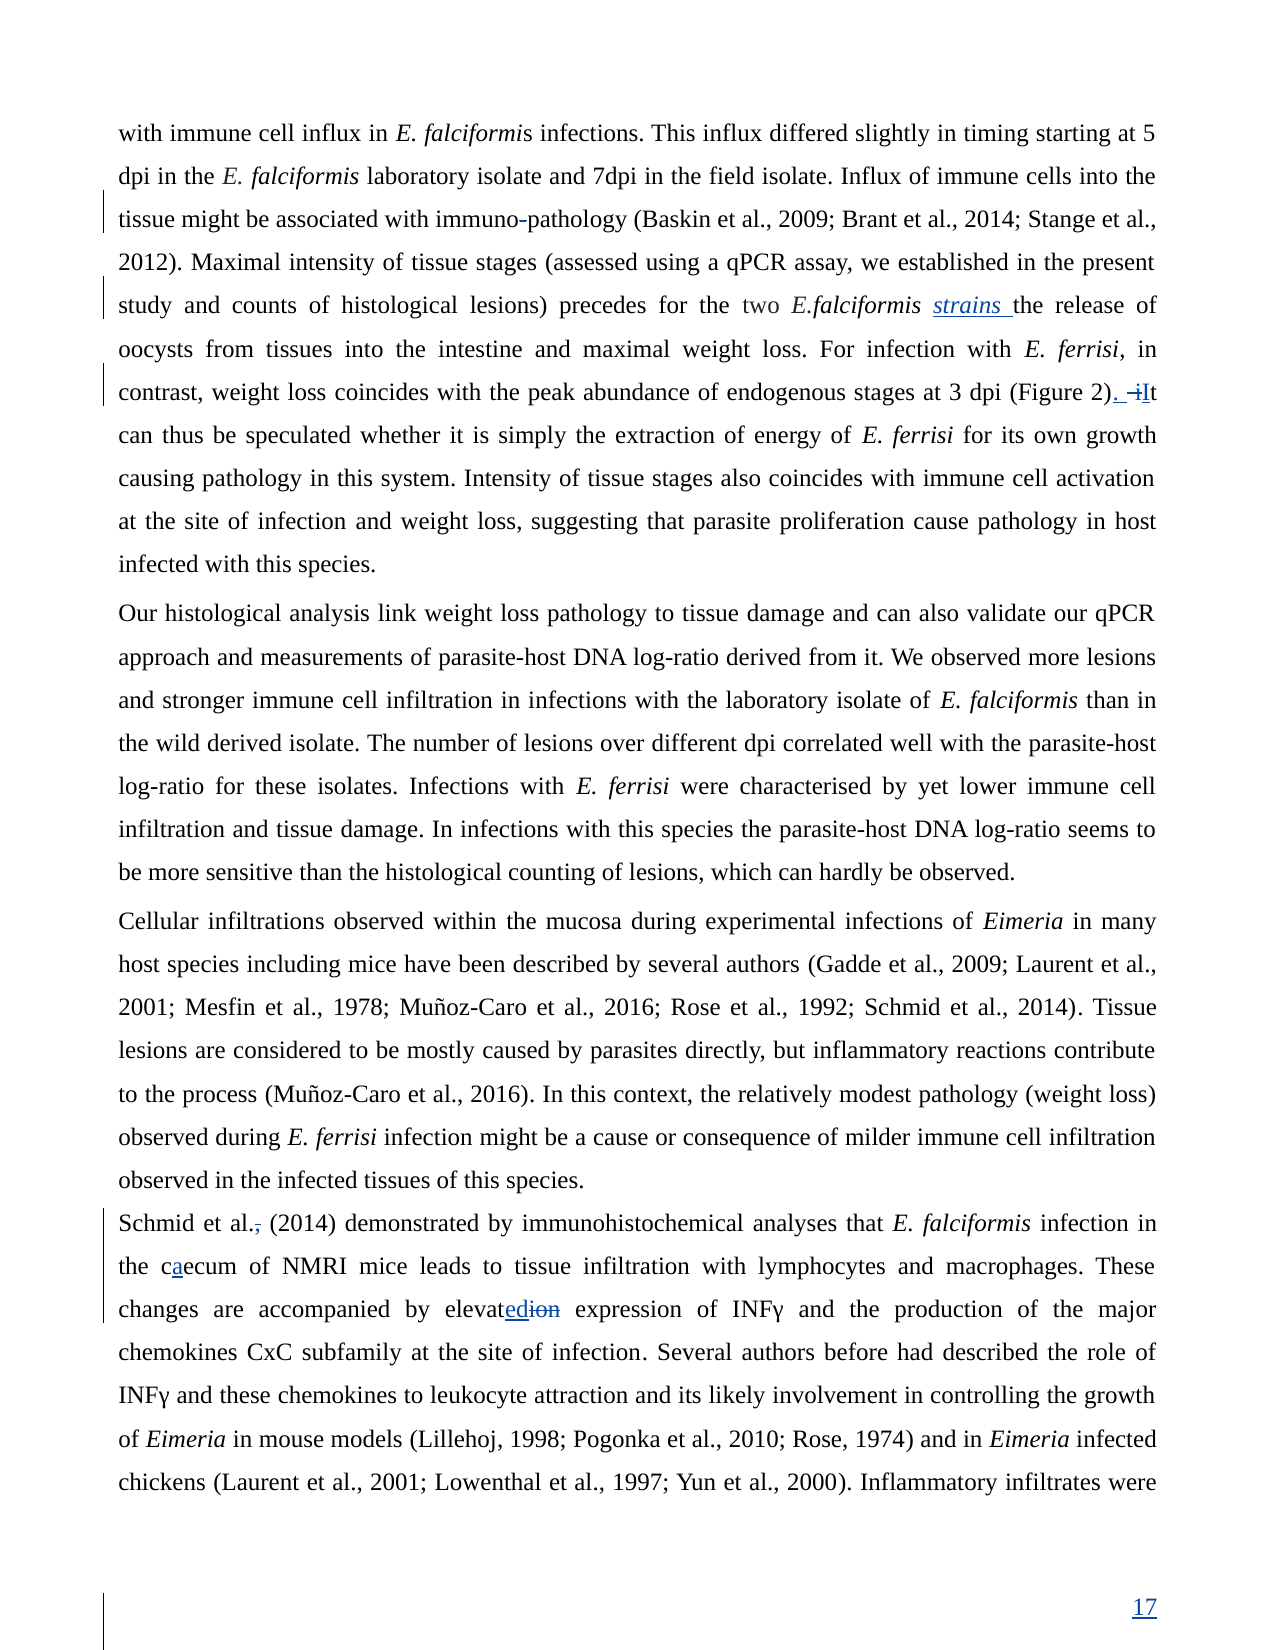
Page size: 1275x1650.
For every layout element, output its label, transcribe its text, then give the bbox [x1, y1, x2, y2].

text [118, 1208, 1157, 1496]
text Cellular infiltrations observed within the mucosa during experimental infections of Eimeria in many host species including mice have been described by several authors (Gadde et al., 2009; Laurent et al., 2001; Mesfin et al., 1978; Muñoz-Caro et al., 2016; Rose et al., 1992; Schmid et al., 2014). Tissue lesions are considered to be mostly caused by parasites directly, but inflammatory reactions contribute to the process (Muñoz-Caro et al., 2016). In this context, the relatively modest pathology (weight loss) observed during E. ferrisi infection might be a cause or consequence of milder immune cell infiltration observed in the infected tissues of this species. [118, 906, 1157, 1194]
text Our histological analysis link weight loss pathology to tissue damage and can also validate our qPCR approach and measurements of parasite-host DNA log-ratio derived from it. We observed more lesions and stronger immune cell infiltration in infections with the laboratory isolate of E. falciformis than in the wild derived isolate. The number of lesions over different dpi correlated well with the parasite-host log-ratio for these isolates. Infections with E. ferrisi were characterised by yet lower immune cell infiltration and tissue damage. In infections with this species the parasite-host DNA log-ratio seems to be more sensitive than the histological counting of lesions, which can hardly be observed. [118, 598, 1157, 886]
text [118, 118, 1157, 578]
